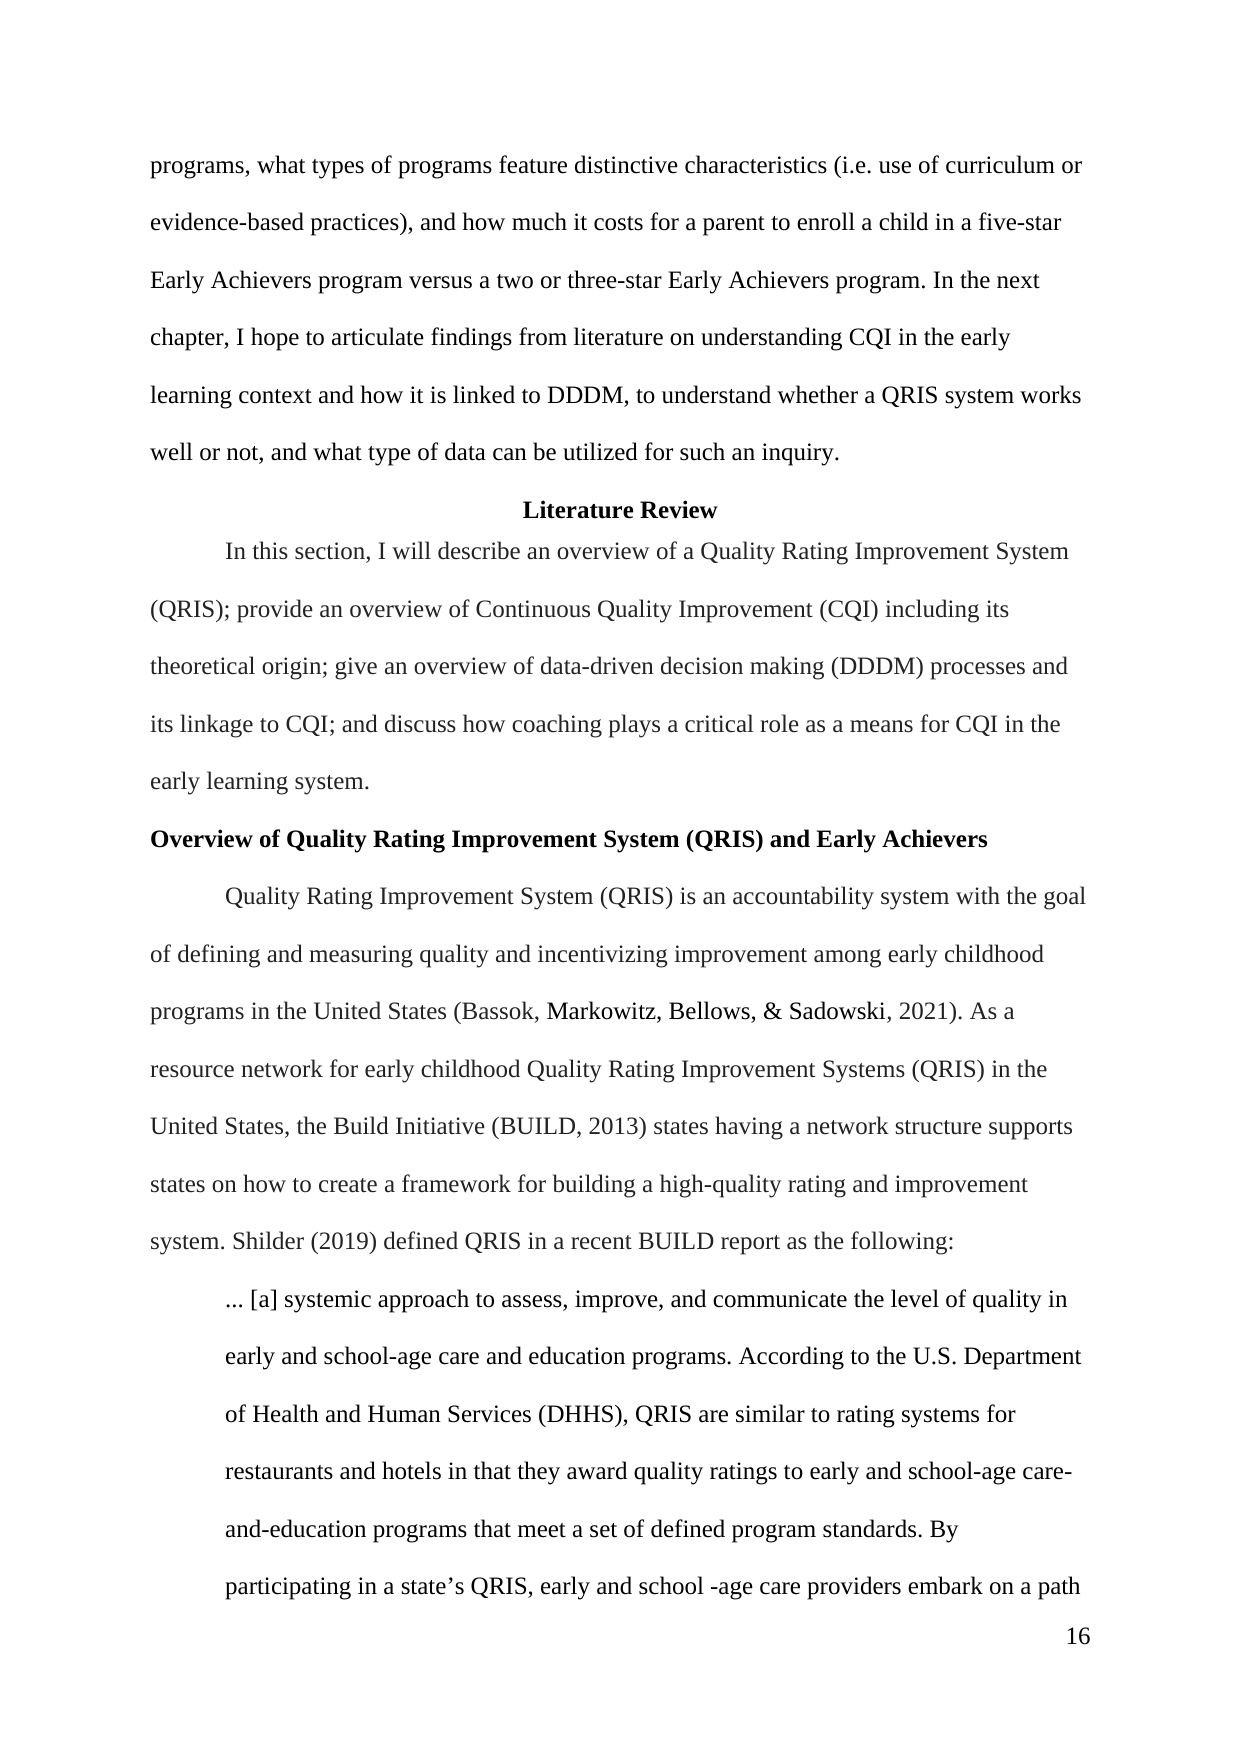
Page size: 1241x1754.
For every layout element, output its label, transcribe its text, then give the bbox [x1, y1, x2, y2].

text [225, 1284, 1090, 1600]
text Quality Rating Improvement System (QRIS) is an accountability system with the goal of defining and measuring quality and incentivizing improvement among early childhood programs in the United States (Bassok, Markowitz, Bellows, & Sadowski, 2021). As a resource network for early childhood Quality Rating Improvement Systems (QRIS) in the United States, the Build Initiative (BUILD, 2013) states having a network structure supports states on how to create a framework for building a high-quality rating and improvement system. Shilder (2019) defined QRIS in a recent BUILD report as the following: [150, 881, 1090, 1255]
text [150, 150, 1090, 466]
subtitle Overview of Quality Rating Improvement System (QRIS) and Early Achievers [150, 824, 1090, 852]
text In this section, I will describe an overview of a Quality Rating Improvement System (QRIS); provide an overview of Continuous Quality Improvement (CQI) including its theoretical origin; give an overview of data-driven decision making (DDDM) processes and its linkage to CQI; and discuss how coaching plays a critical role as a means for CQI in the early learning system. [150, 536, 1090, 795]
subtitle Literature Review [150, 495, 1090, 524]
